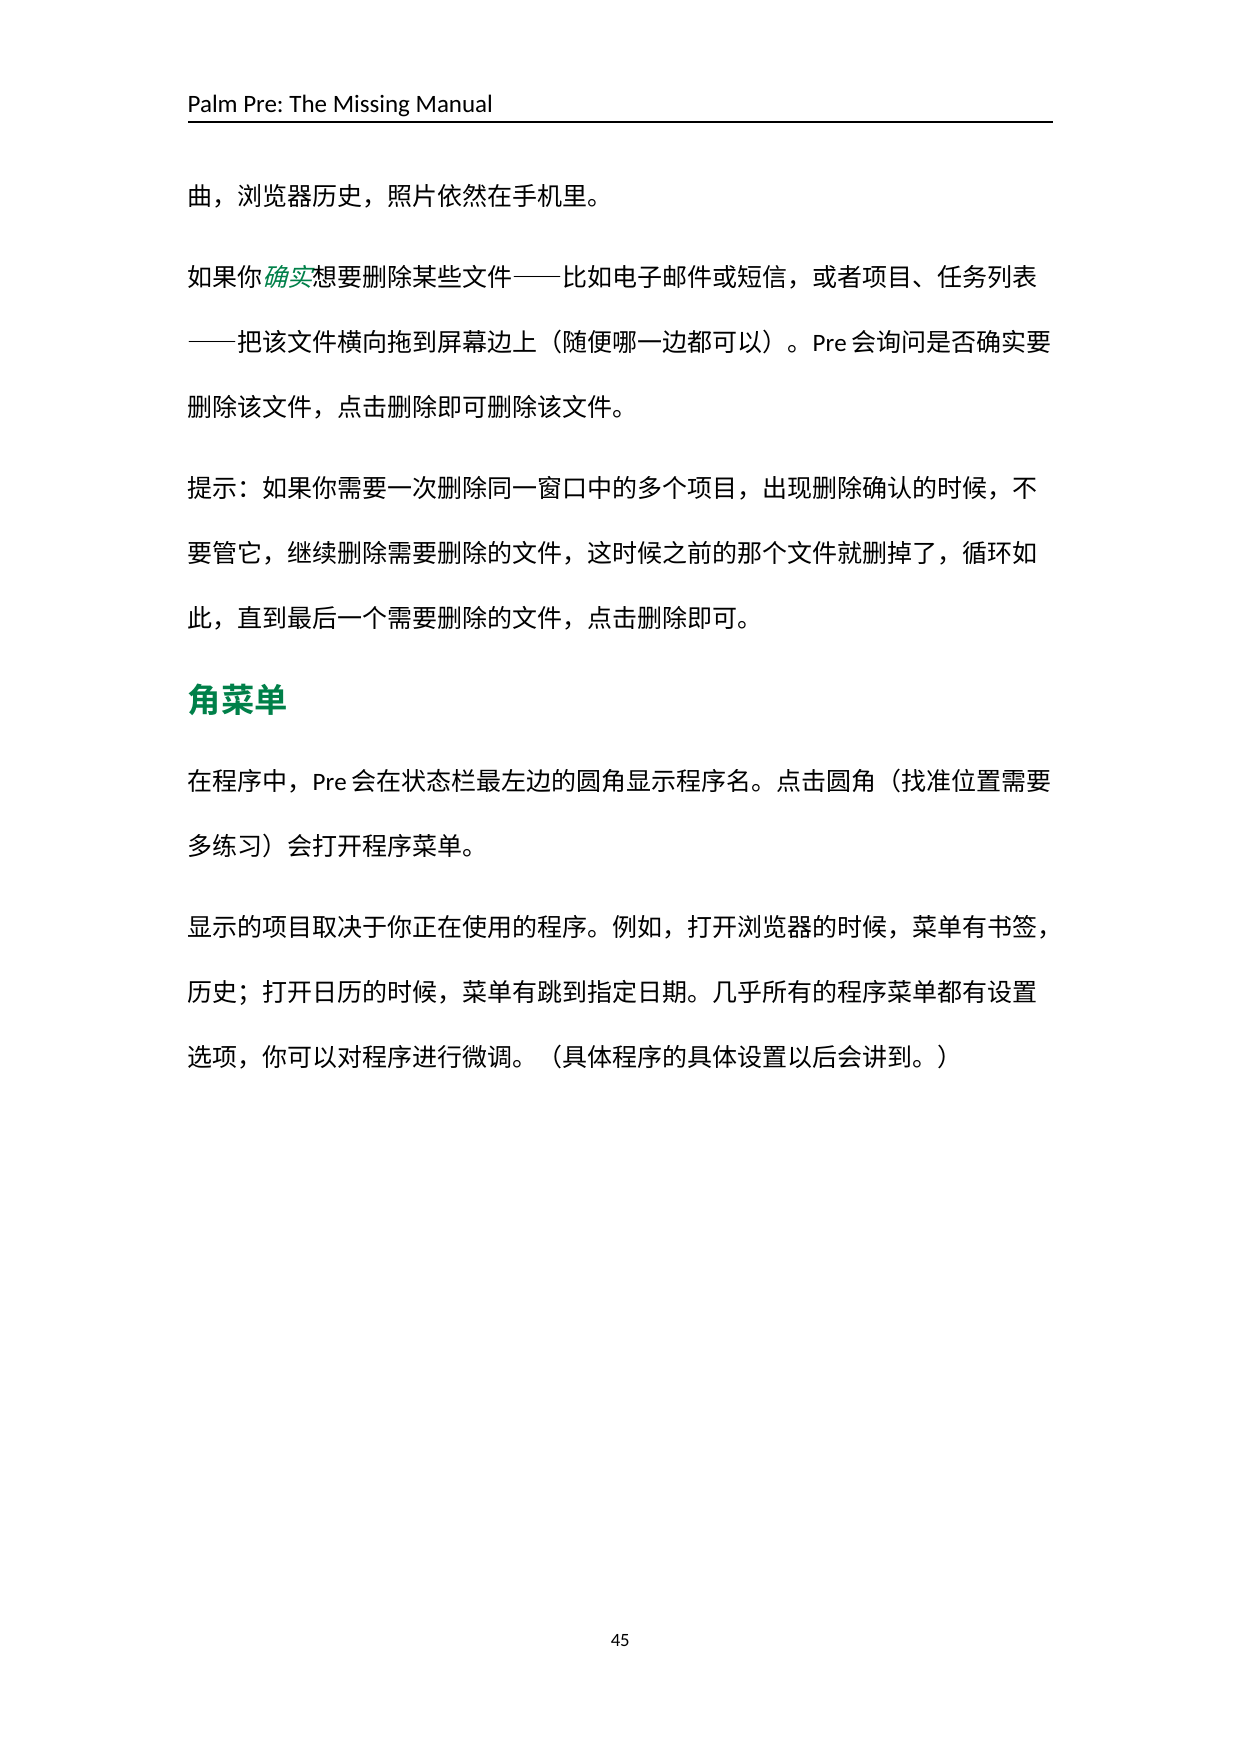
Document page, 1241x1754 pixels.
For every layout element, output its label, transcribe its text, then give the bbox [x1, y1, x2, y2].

text 在程序中，Pre会在状态栏最左边的圆角显示程序名。点击圆角（找准位置需要多练习）会打开程序菜单。 [187, 747, 1053, 877]
text 如果你确实想要删除某些文件——比如电子邮件或短信，或者项目、任务列表——把该文件横向拖到屏幕边上（随便哪一边都可以）。Pre会询问是否确实要删除该文件，点击删除即可删除该文件。 [187, 243, 1053, 438]
text 显示的项目取决于你正在使用的程序。例如，打开浏览器的时候，菜单有书签，历史；打开日历的时候，菜单有跳到指定日期。几乎所有的程序菜单都有设置选项，你可以对程序进行微调。（具体程序的具体设置以后会讲到。） [187, 893, 1053, 1088]
text 角菜单 [187, 666, 1053, 731]
text 提示：如果你需要一次删除同一窗口中的多个项目，出现删除确认的时候，不要管它，继续删除需要删除的文件，这时候之前的那个文件就删掉了，循环如此，直到最后一个需要删除的文件，点击删除即可。 [187, 454, 1053, 649]
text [187, 162, 1053, 227]
